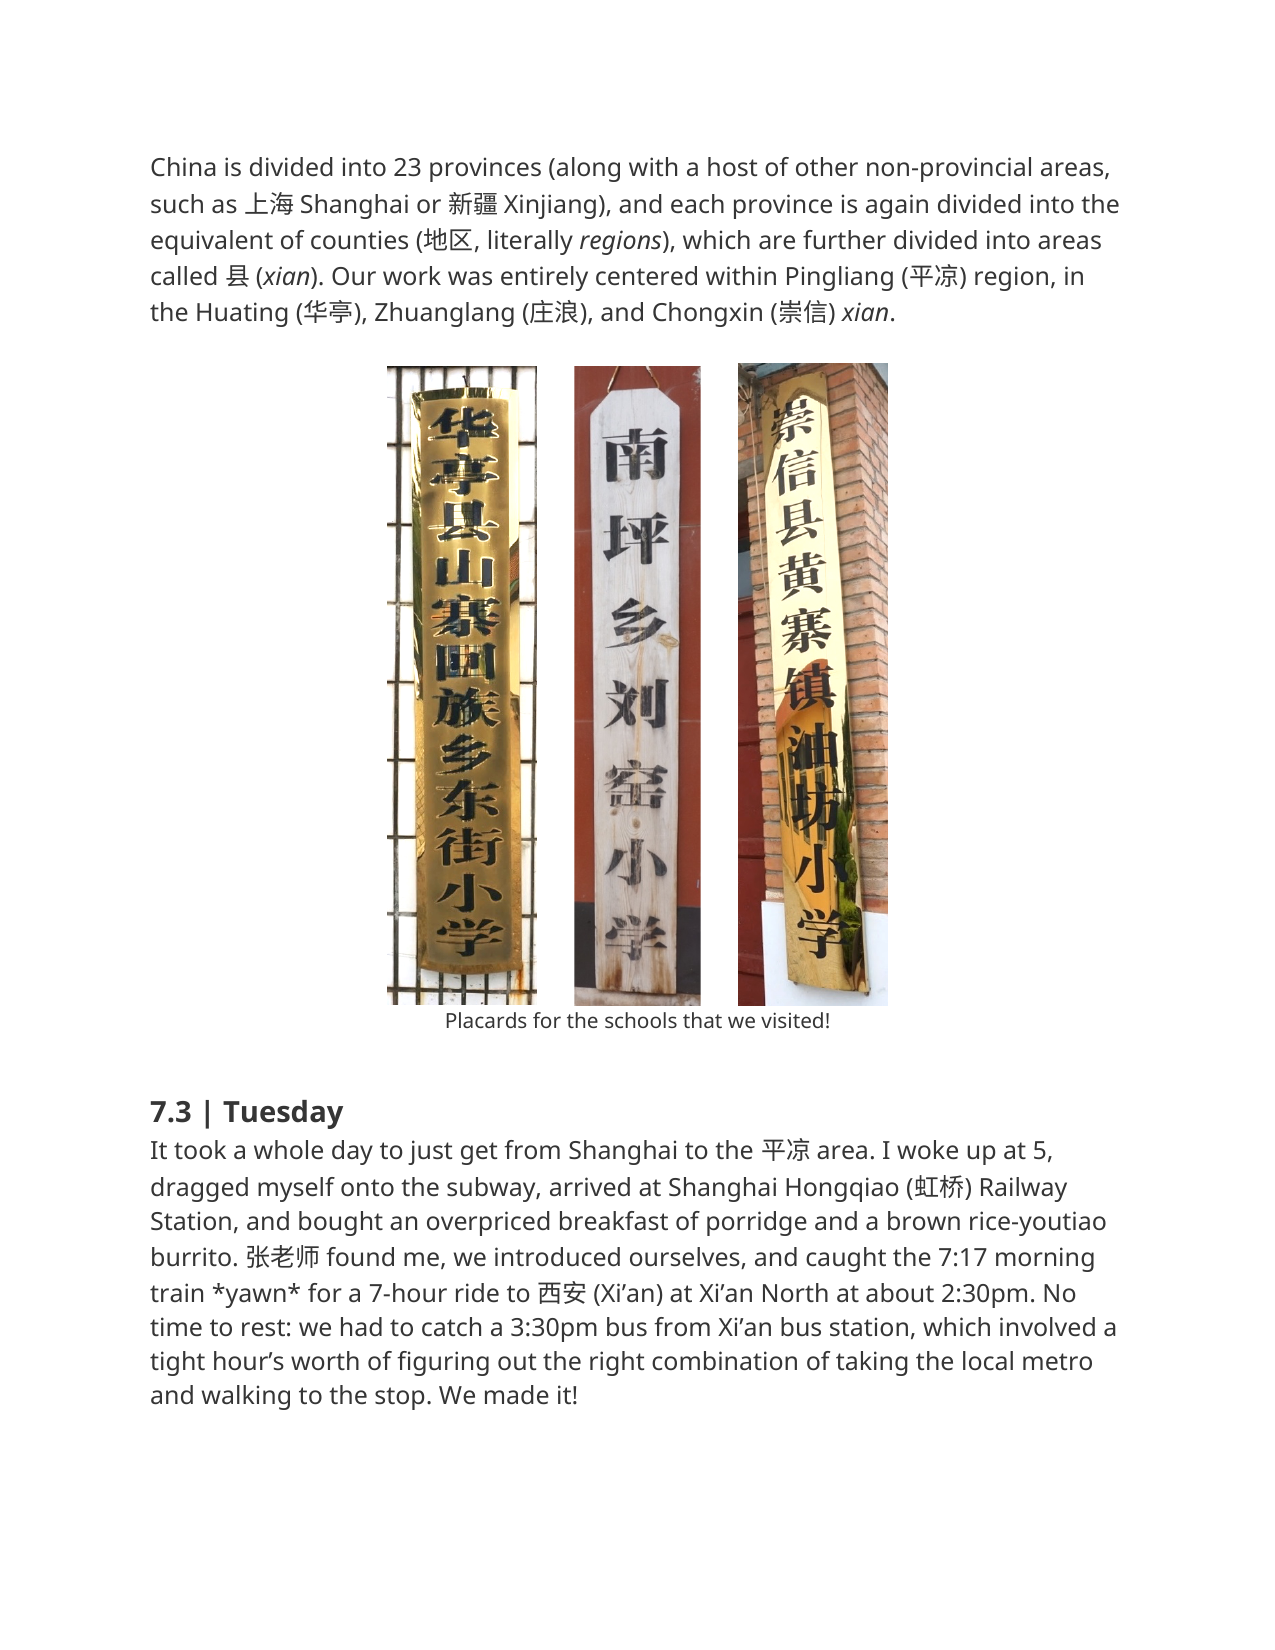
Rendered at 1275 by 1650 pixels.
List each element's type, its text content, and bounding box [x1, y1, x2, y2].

text China is divided into 23 provinces (along with a host of other non-provincial areas, such as 上海 Shanghai or 新疆 Xinjiang), and each province is again divided into the equivalent of counties (地区, literally regions), which are further divided into areas called 县 (xian). Our work was entirely centered within Pingliang (平凉) region, in the Huating (华亭), Zhuanglang (庄浪), and Chongxin (崇信) xian. [150, 150, 1125, 329]
picture [574, 366, 701, 1006]
text It took a whole day to just get from Shanghai to the 平凉 area. I woke up at 5, dragged myself onto the subway, arrived at Shanghai Hongqiao (虹桥) Railway Station, and bought an overpriced breakfast of porridge and a brown rice-youtiao burrito. 张老师 found me, we introduced ourselves, and caught the 7:17 morning train *yawn* for a 7-hour ride to 西安 (Xi’an) at Xi’an North at about 2:30pm. No time to rest: we had to catch a 3:30pm bus from Xi’an bus station, which involved a tight hour’s worth of figuring out the right combination of taking the local metro and walking to the stop. We made it! [150, 1131, 1125, 1412]
text Placards for the schools that we visited! [150, 1006, 1125, 1034]
picture [387, 366, 537, 1005]
text 7.3 | Tuesday [150, 1091, 1125, 1131]
picture [738, 363, 888, 1006]
